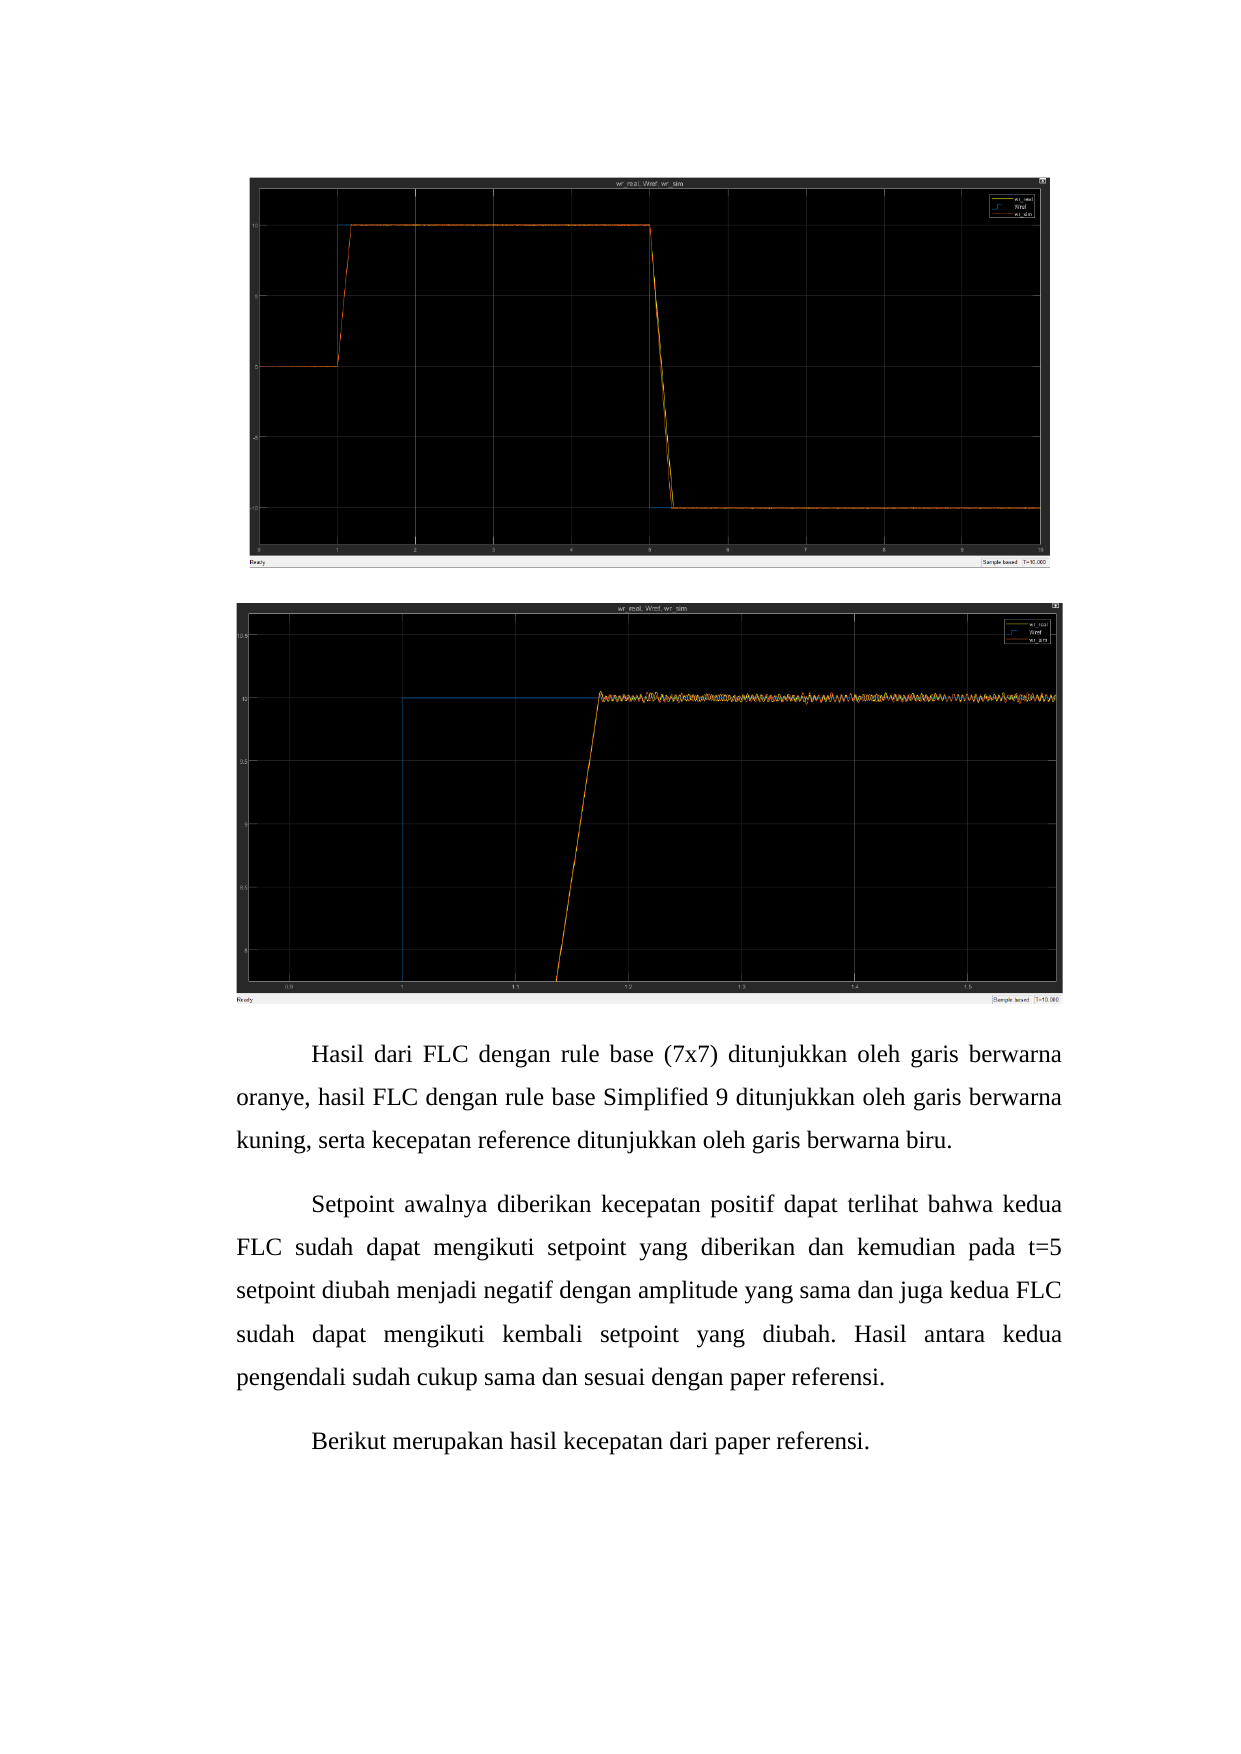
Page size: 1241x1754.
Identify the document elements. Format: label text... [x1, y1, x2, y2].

text Setpoint awalnya diberikan kecepatan positif dapat terlihat bahwa kedua FLC sudah dapat mengikuti setpoint yang diberikan dan kemudian pada t=5 setpoint diubah menjadi negatif dengan amplitude yang sama dan juga kedua FLC sudah dapat mengikuti kembali setpoint yang diubah. Hasil antara kedua pengendali sudah cukup sama dan sesuai dengan paper referensi. [236, 1189, 1063, 1391]
text Berikut merupakan hasil kecepatan dari paper referensi. [236, 1426, 1063, 1454]
text Hasil dari FLC dengan rule base (7x7) ditunjukkan oleh garis berwarna oranye, hasil FLC dengan rule base Simplified 9 ditunjukkan oleh garis berwarna kuning, serta kecepatan reference ditunjukkan oleh garis berwarna biru. [236, 1039, 1063, 1154]
picture [236, 603, 1063, 1004]
picture [249, 177, 1050, 568]
